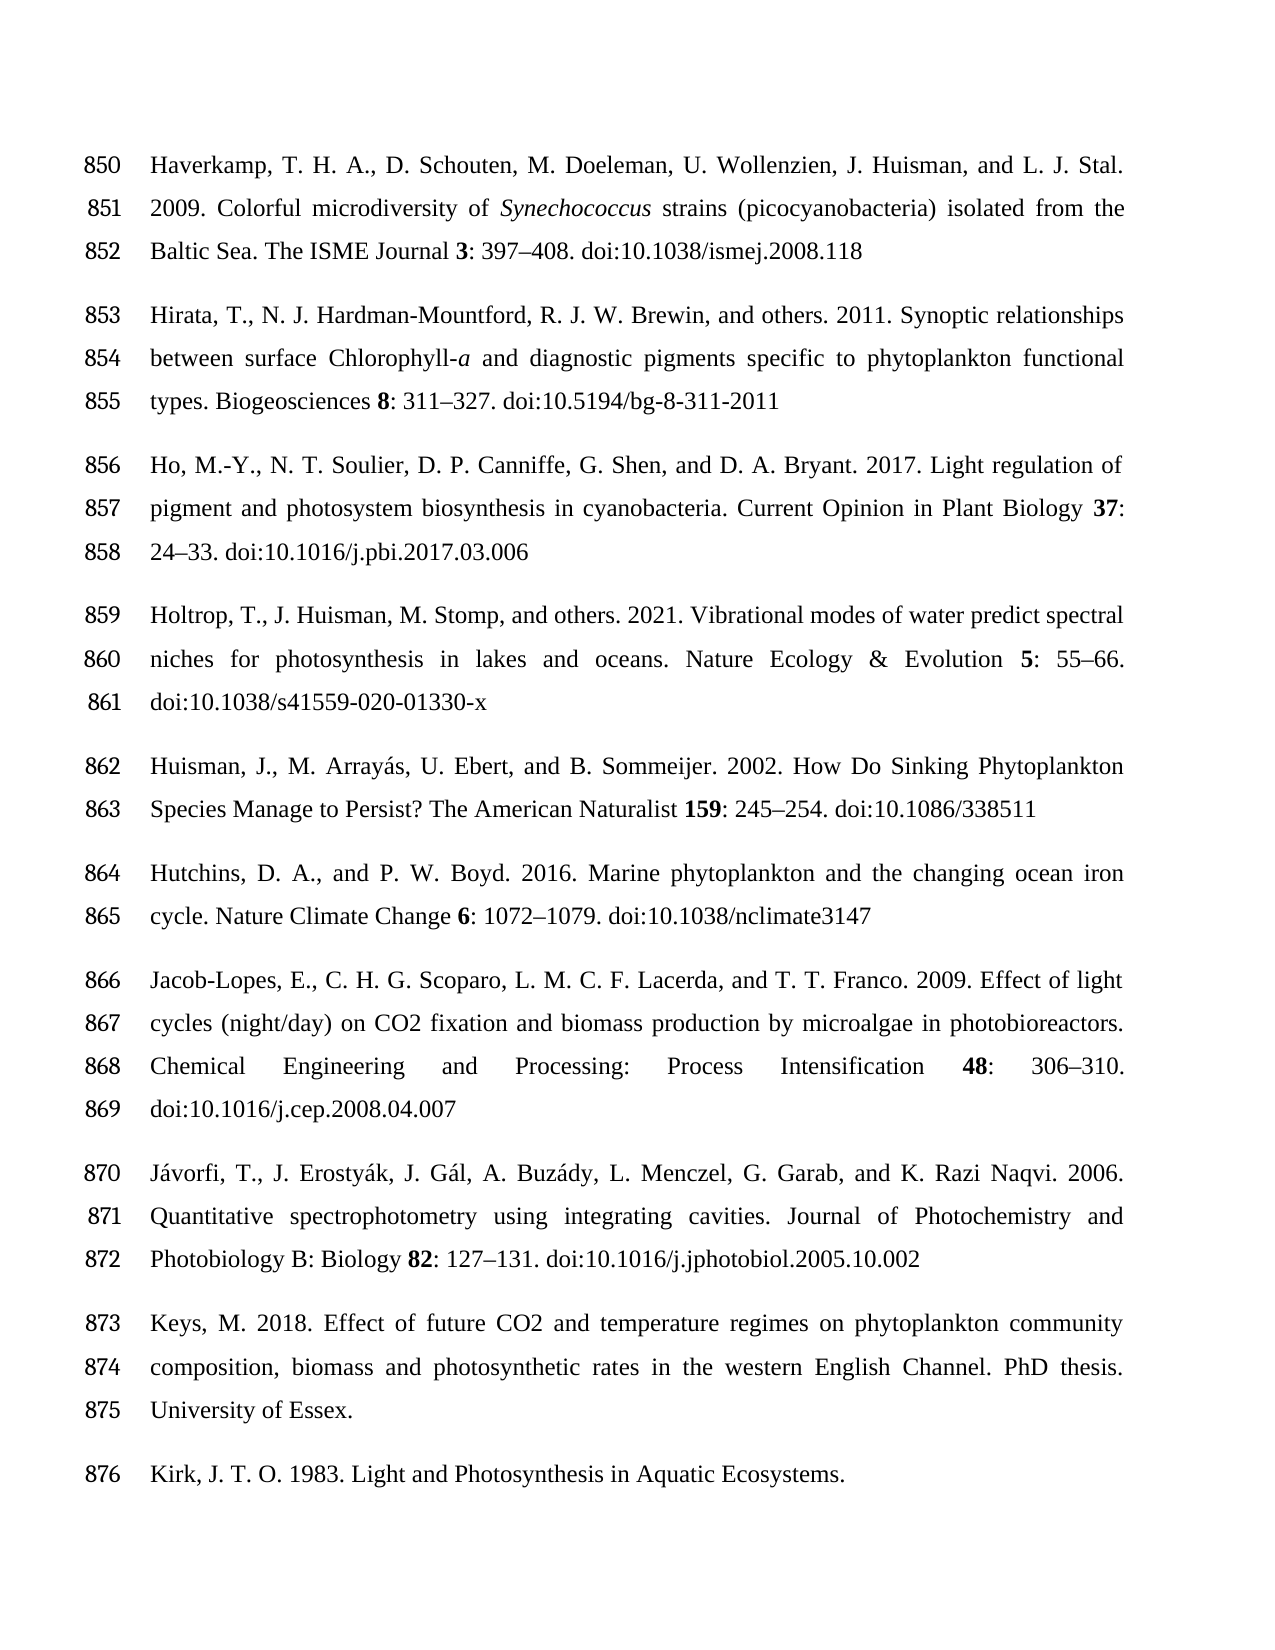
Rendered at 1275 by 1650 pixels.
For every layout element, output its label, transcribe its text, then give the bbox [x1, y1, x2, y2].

text Keys, M. 2018. Effect of future CO2 and temperature regimes on phytoplankton community composition, biomass and photosynthetic rates in the western English Channel. PhD thesis. University of Essex. [150, 1308, 1125, 1423]
text Ho, M.-Y., N. T. Soulier, D. P. Canniffe, G. Shen, and D. A. Bryant. 2017. Light regulation of pigment and photosystem biosynthesis in cyanobacteria. Current Opinion in Plant Biology 37: 24–33. doi:10.1016/j.pbi.2017.03.006 [150, 450, 1125, 565]
text Holtrop, T., J. Huisman, M. Stomp, and others. 2021. Vibrational modes of water predict spectral niches for photosynthesis in lakes and oceans. Nature Ecology & Evolution 5: 55–66. doi:10.1038/s41559-020-01330-x [150, 601, 1125, 716]
text Kirk, J. T. O. 1983. Light and Photosynthesis in Aquatic Ecosystems. [150, 1459, 1125, 1487]
text Jávorfi, T., J. Erostyák, J. Gál, A. Buzády, L. Menczel, G. Garab, and K. Razi Naqvi. 2006. Quantitative spectrophotometry using integrating cavities. Journal of Photochemistry and Photobiology B: Biology 82: 127–131. doi:10.1016/j.jphotobiol.2005.10.002 [150, 1158, 1125, 1273]
text Haverkamp, T. H. A., D. Schouten, M. Doeleman, U. Wollenzien, J. Huisman, and L. J. Stal. 2009. Colorful microdiversity of Synechococcus strains (picocyanobacteria) isolated from the Baltic Sea. The ISME Journal 3: 397–408. doi:10.1038/ismej.2008.118 [150, 150, 1125, 265]
text Hirata, T., N. J. Hardman-Mountford, R. J. W. Brewin, and others. 2011. Synoptic relationships between surface Chlorophyll-a and diagnostic pigments specific to phytoplankton functional types. Biogeosciences 8: 311–327. doi:10.5194/bg-8-311-2011 [150, 300, 1125, 415]
text Jacob-Lopes, E., C. H. G. Scoparo, L. M. C. F. Lacerda, and T. T. Franco. 2009. Effect of light cycles (night/day) on CO2 fixation and biomass production by microalgae in photobioreactors. Chemical Engineering and Processing: Process Intensification 48: 306–310. doi:10.1016/j.cep.2008.04.007 [150, 965, 1125, 1123]
text Huisman, J., M. Arrayás, U. Ebert, and B. Sommeijer. 2002. How Do Sinking Phytoplankton Species Manage to Persist? The American Naturalist 159: 245–254. doi:10.1086/338511 [150, 751, 1125, 823]
text Hutchins, D. A., and P. W. Boyd. 2016. Marine phytoplankton and the changing ocean iron cycle. Nature Climate Change 6: 1072–1079. doi:10.1038/nclimate3147 [150, 858, 1125, 930]
